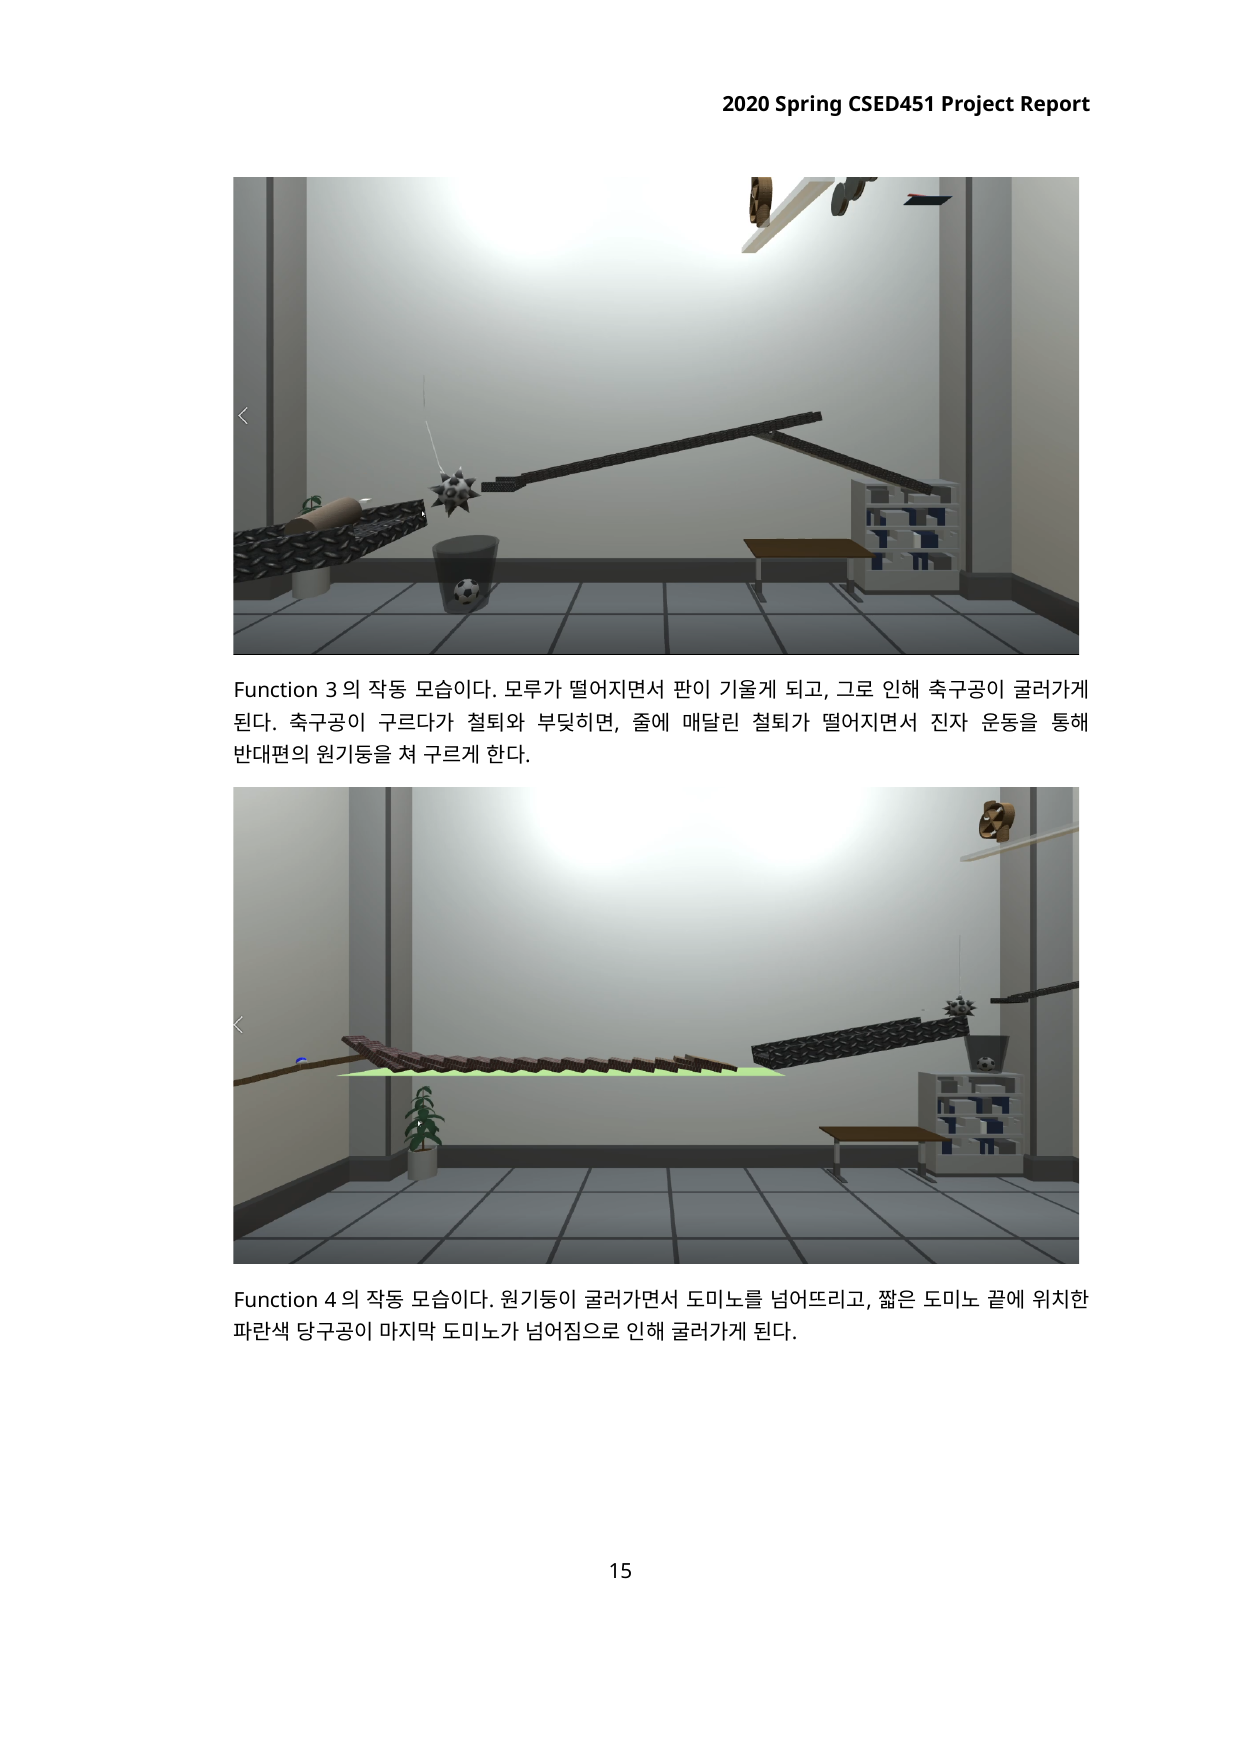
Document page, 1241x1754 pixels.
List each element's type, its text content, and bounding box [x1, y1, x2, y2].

list Function 3의 작동 모습이다. 모루가 떨어지면서 판이 기울게 되고, 그로 인해 축구공이 굴러가게 된다. 축구공이 구르다가 철퇴와 부딪히면, 줄에 매달린 철퇴가 떨어지면서 진자 운동을 통해 반대편의 원기둥을 쳐 구르게 한다. [233, 673, 1090, 769]
picture [233, 787, 1080, 1264]
list Function 4의 작동 모습이다. 원기둥이 굴러가면서 도미노를 넘어뜨리고, 짧은 도미노 끝에 위치한 파란색 당구공이 마지막 도미노가 넘어짐으로 인해 굴러가게 된다. [233, 1283, 1090, 1346]
picture [233, 177, 1080, 655]
